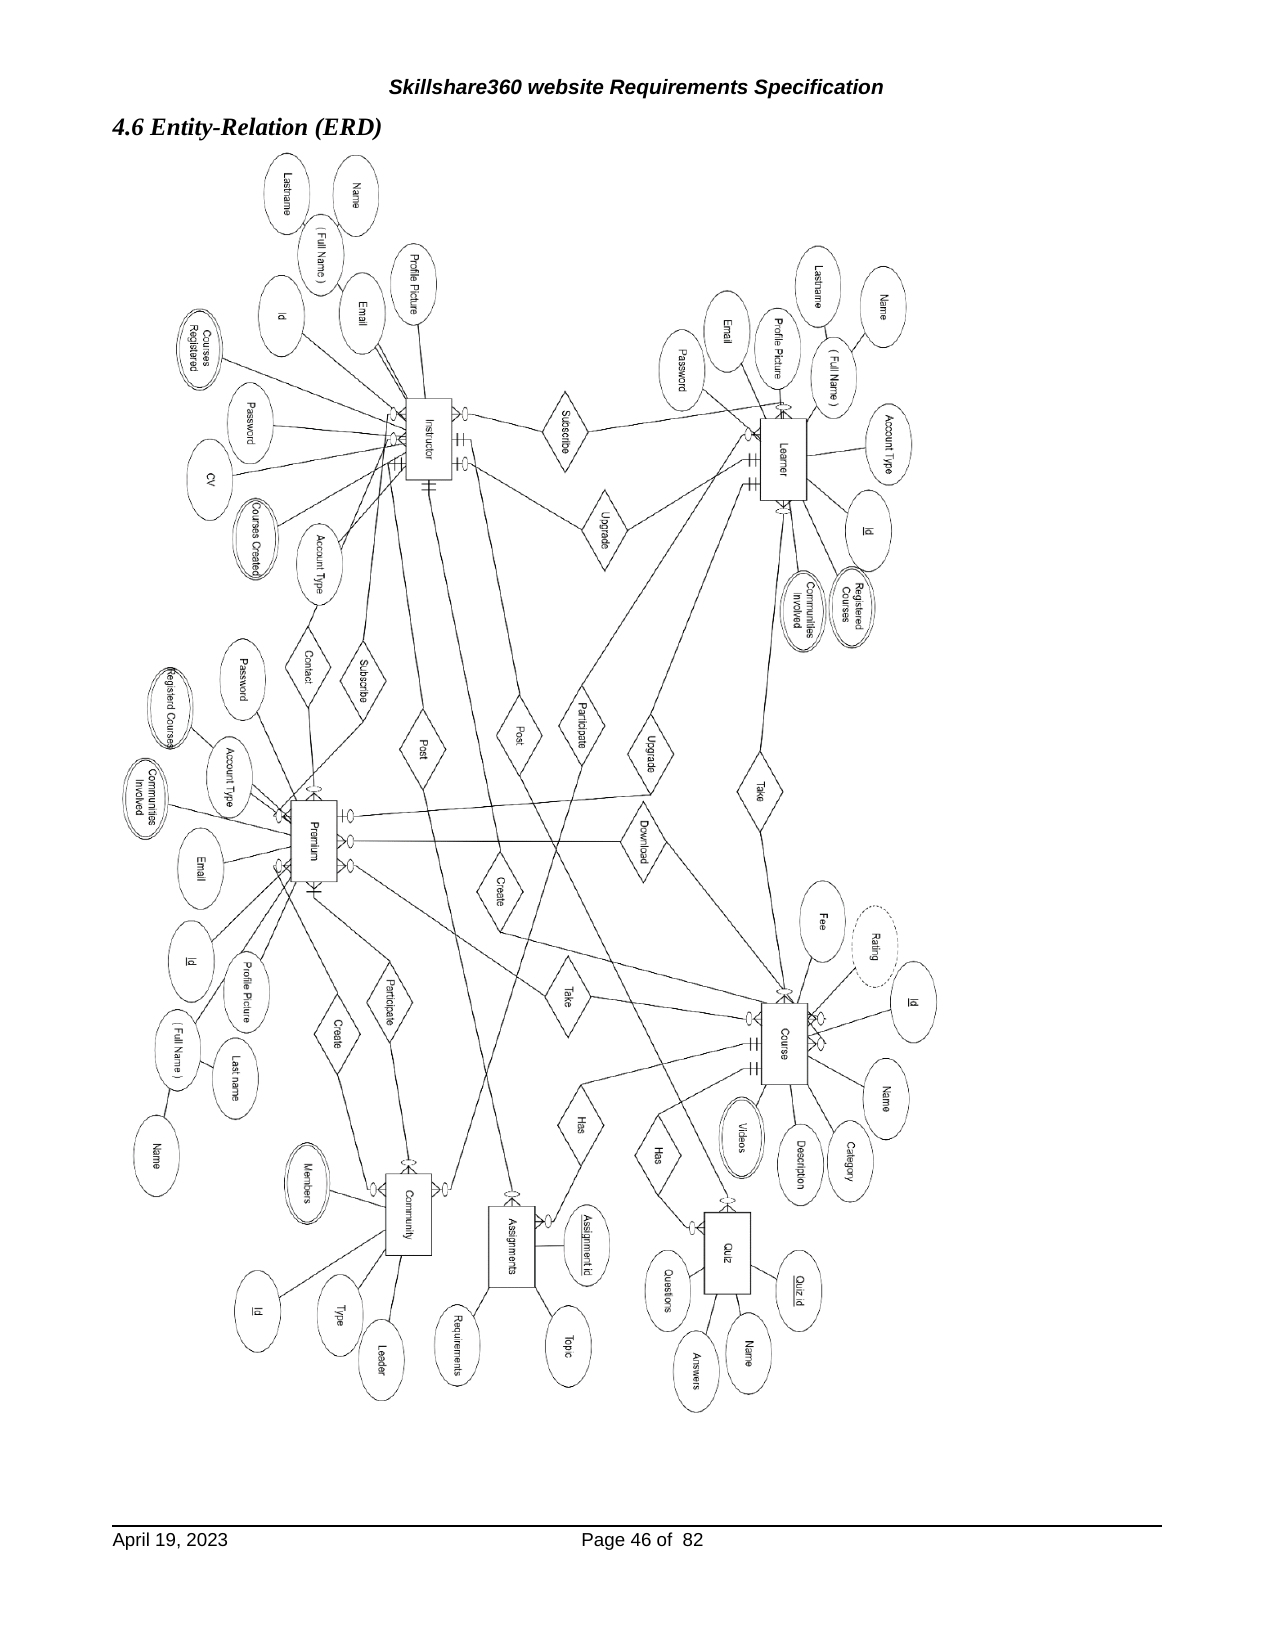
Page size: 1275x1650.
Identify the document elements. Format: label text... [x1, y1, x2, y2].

picture [116, 149, 942, 1417]
subtitle 4.6 Entity-Relation (ERD) [112, 112, 1162, 141]
